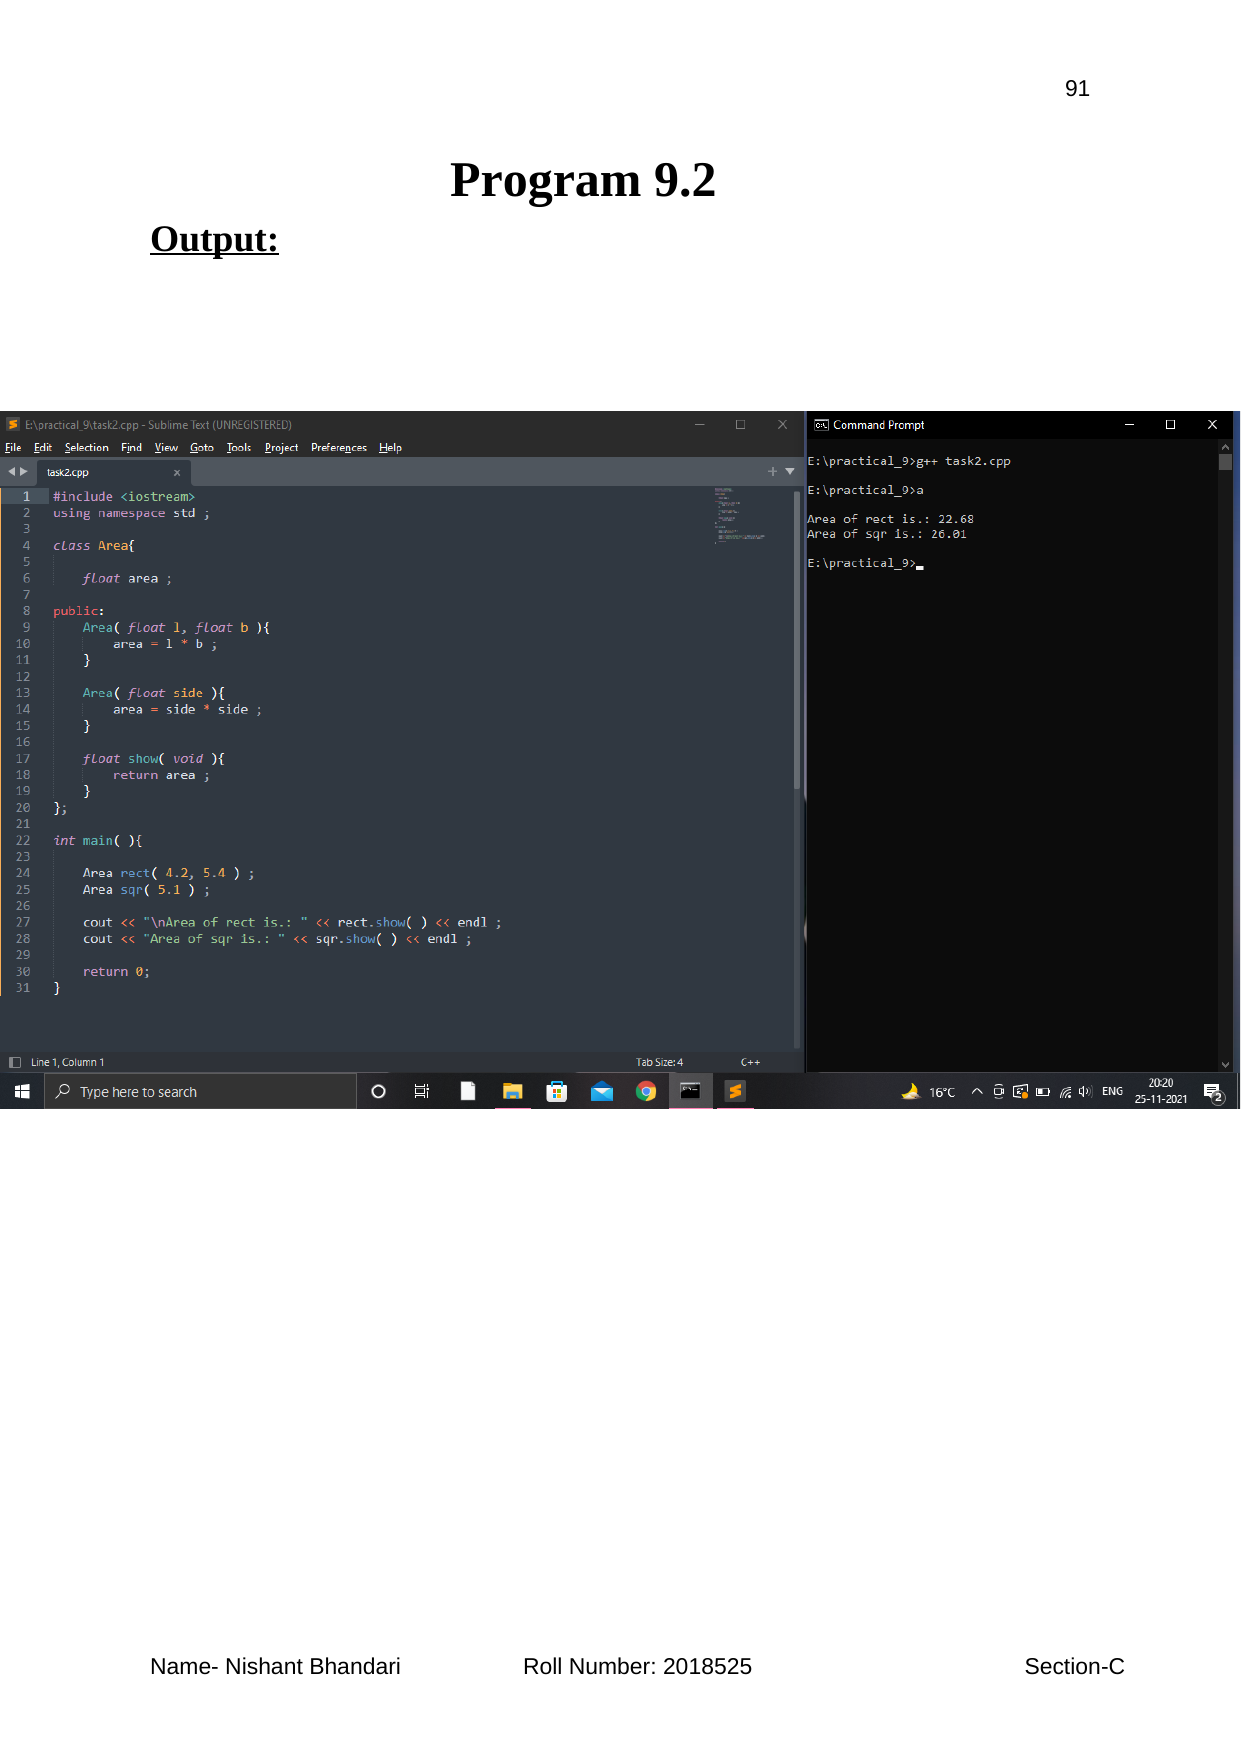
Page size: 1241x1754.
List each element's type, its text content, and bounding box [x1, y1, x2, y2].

text Output: [150, 216, 1090, 259]
text Program 9.2 [375, 150, 1090, 207]
picture [0, 411, 1241, 1109]
